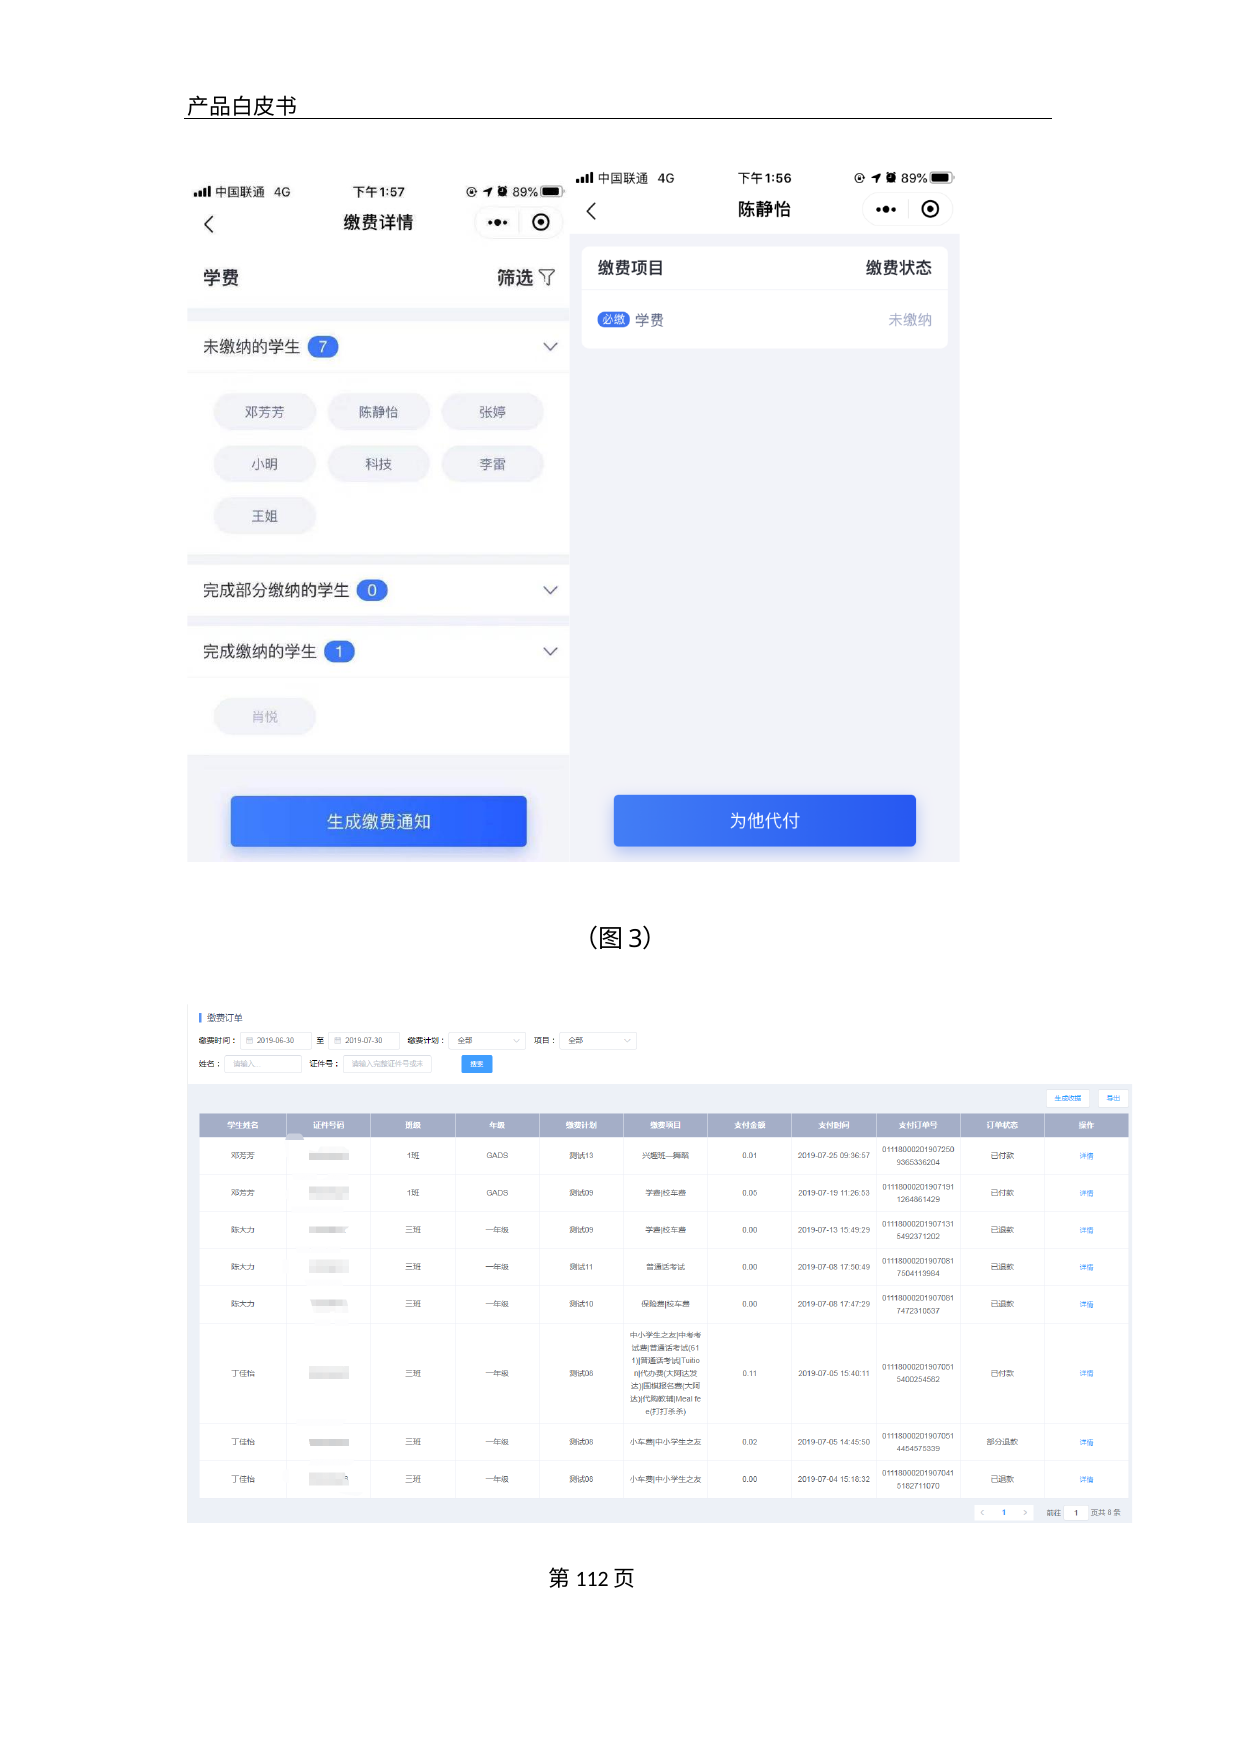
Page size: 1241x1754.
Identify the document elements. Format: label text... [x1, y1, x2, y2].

text （图3） [187, 904, 1053, 969]
picture [187, 1004, 1133, 1523]
picture [187, 167, 960, 862]
